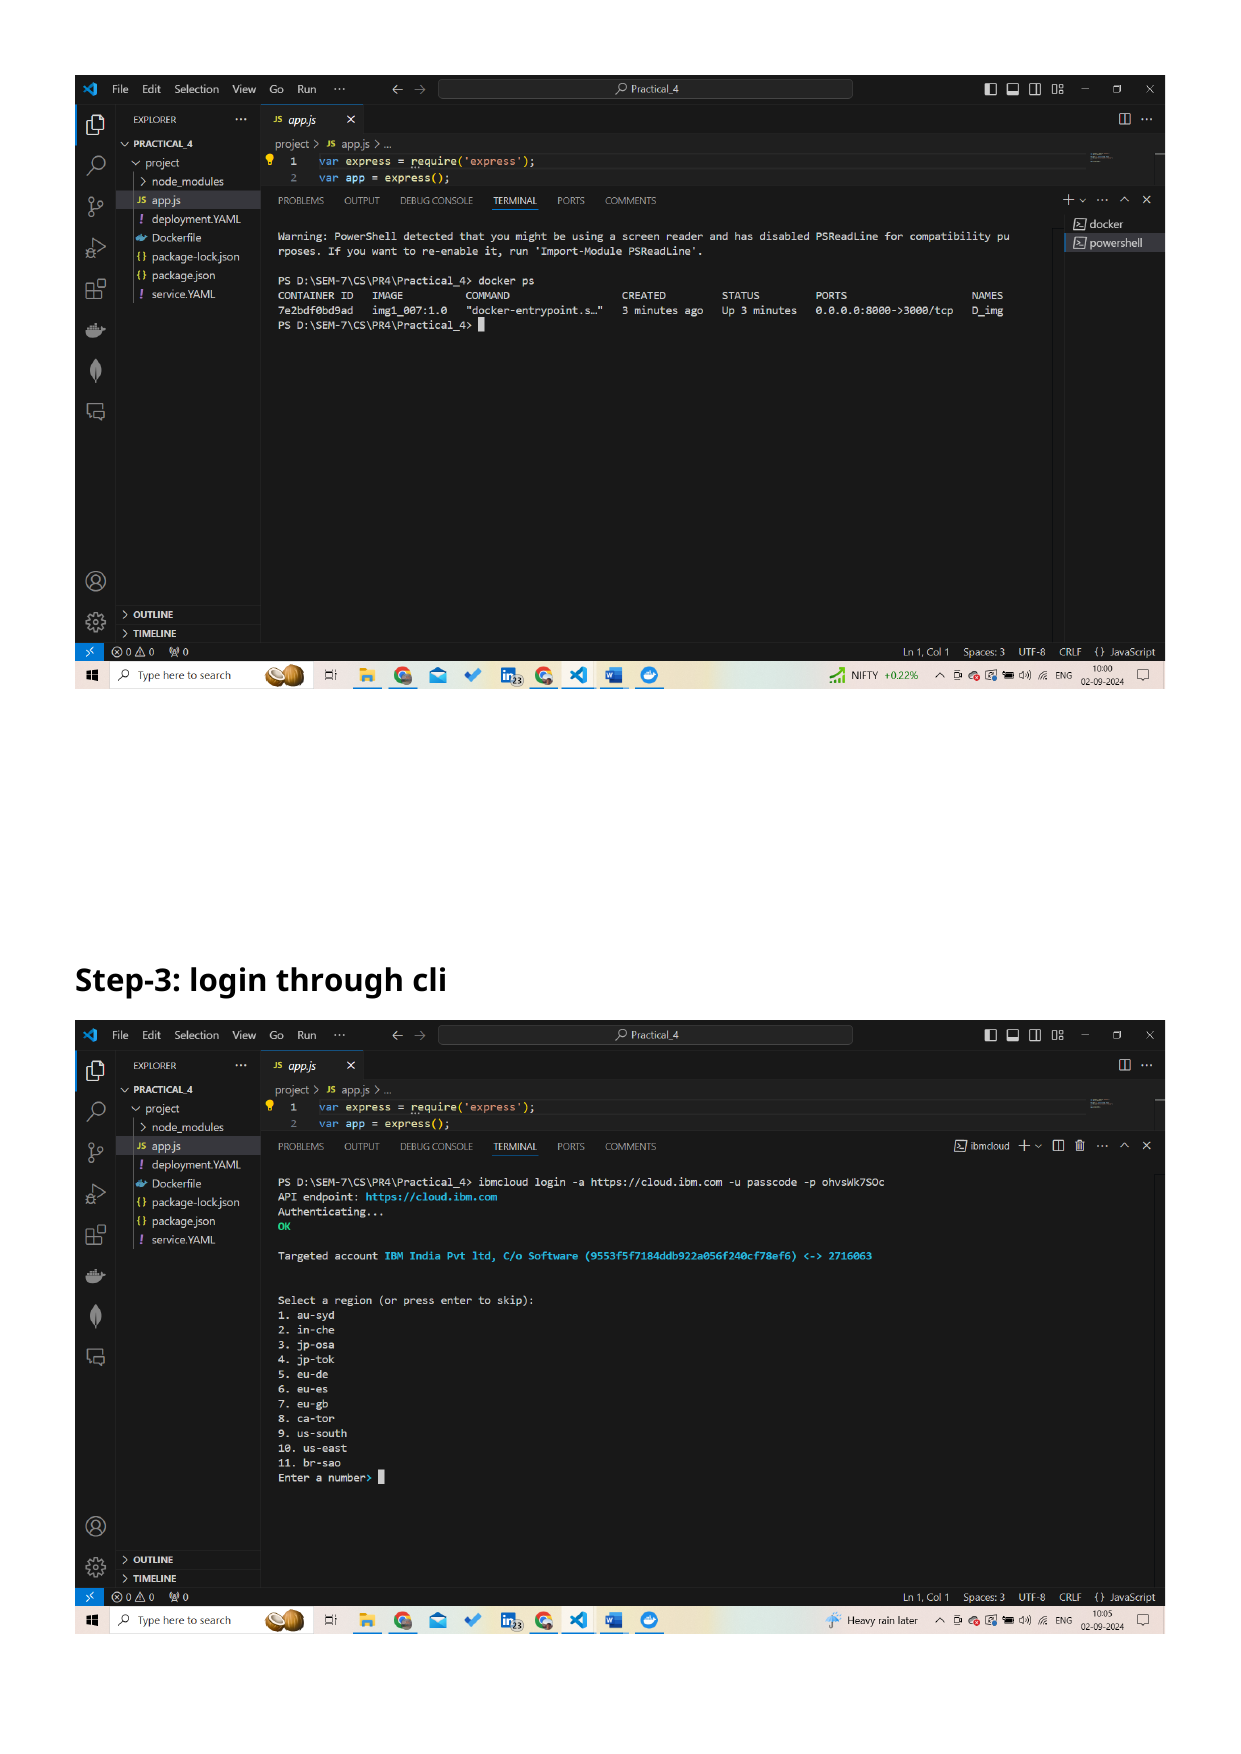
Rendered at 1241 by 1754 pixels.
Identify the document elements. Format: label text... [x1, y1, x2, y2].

picture [75, 75, 1166, 689]
text Step-3: login through cli [75, 957, 1165, 1000]
picture [75, 1020, 1166, 1634]
